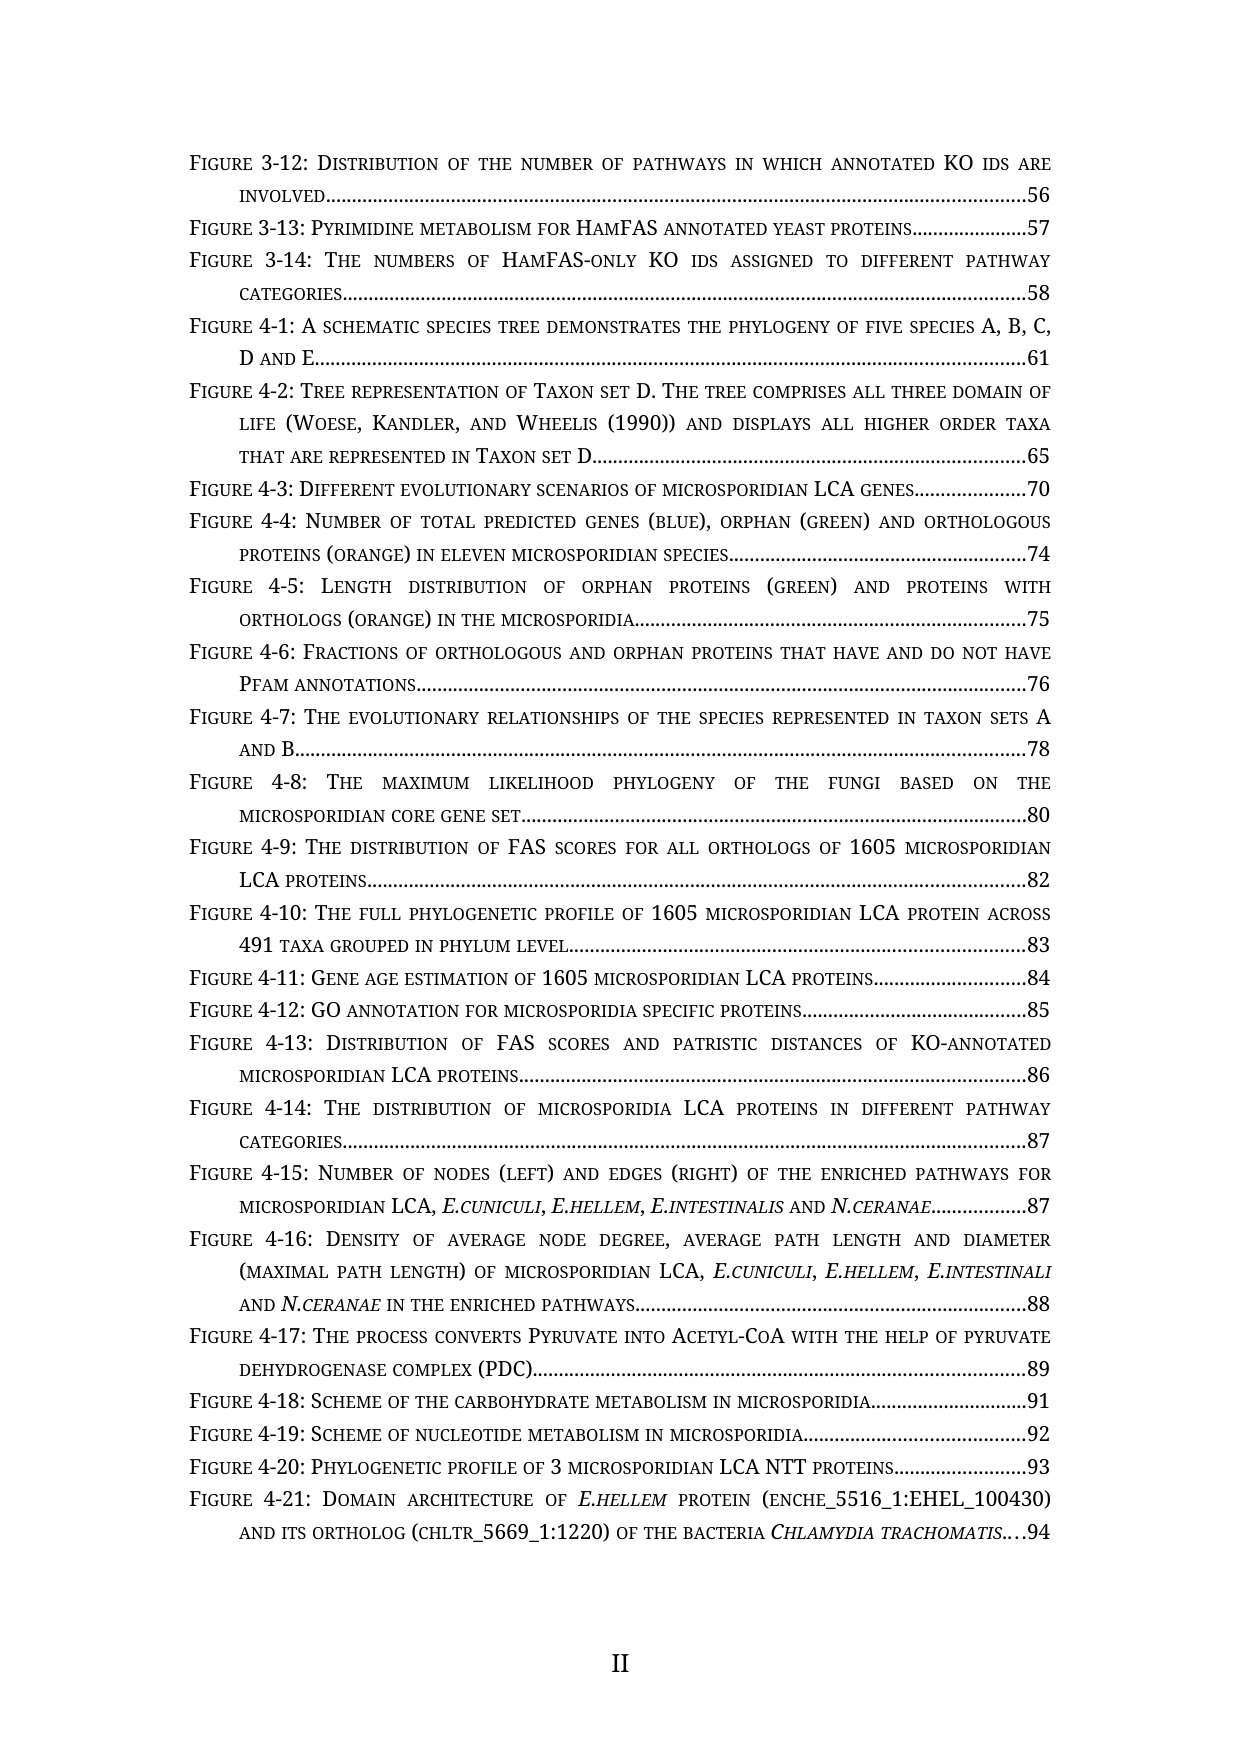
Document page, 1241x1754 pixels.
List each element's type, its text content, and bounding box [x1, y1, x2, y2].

text Figure 4-15: Number of nodes (left) and edges (right) of the enriched pathways for microsporidian LCA, E.cuniculi, E.hellem, E.intestinalis and N.ceranae. 87 [189, 1158, 1051, 1219]
text Figure 4-17: The process converts Pyruvate into Acetyl-CoA with the help of pyruvate dehydrogenase complex (PDC). 89 [189, 1321, 1051, 1382]
text Figure 4-16: Density of average node degree, average path length and diameter (maximal path length) of microsporidian LCA, E.cuniculi, E.hellem, E.intestinali and N.ceranae in the enriched pathways 88 [189, 1224, 1051, 1317]
text Figure 4-9: The distribution of FAS scores for all orthologs of 1605 microsporidian LCA proteins. 82 [189, 832, 1051, 893]
text Figure 4-7: The evolutionary relationships of the species represented in taxon sets A and B. 78 [189, 702, 1051, 763]
text Figure 4-14: The distribution of microsporidia LCA proteins in different pathway categories 87 [189, 1093, 1051, 1154]
text Figure 4-12: GO annotation for microsporidia specific proteins. 85 [189, 995, 1051, 1024]
text Figure 4-19: Scheme of nucleotide metabolism in microsporidia. 92 [189, 1419, 1051, 1448]
text Figure 4-2: Tree representation of Taxon set D. The tree comprises all three domain of life (Woese, Kandler, and Wheelis (1990)) and displays all higher order taxa that are represented in Taxon set D. 65 [189, 376, 1051, 469]
text Figure 4-21: Domain architecture of E.hellem protein (enche_5516_1:EHEL_100430) and its ortholog (chltr_5669_1:1220) of the bacteria Chlamydia trachomatis. 94 [189, 1484, 1051, 1546]
text Figure 4-5: Length distribution of orphan proteins (green) and proteins with orthologs (orange) in the microsporidia. 75 [189, 572, 1051, 633]
text Figure 3-12: Distribution of the number of pathways in which annotated KO ids are involved. 56 [189, 148, 1051, 209]
text Figure 4-11: Gene age estimation of 1605 microsporidian LCA proteins. 84 [189, 963, 1051, 991]
text Figure 3-13: Pyrimidine metabolism for HamFAS annotated yeast proteins. 57 [189, 213, 1051, 241]
text Figure 4-8: The maximum likelihood phylogeny of the fungi based on the microsporidian core gene set. 80 [189, 767, 1051, 828]
text Figure 4-6: Fractions of orthologous and orphan proteins that have and do not have Pfam annotations. 76 [189, 637, 1051, 698]
text Figure 4-3: Different evolutionary scenarios of microsporidian LCA genes. 70 [189, 474, 1051, 502]
text Figure 4-10: The full phylogenetic profile of 1605 microsporidian LCA protein across 491 taxa grouped in phylum level. 83 [189, 898, 1051, 959]
text Figure 3-14: The numbers of HamFAS-only KO ids assigned to different pathway categories. 58 [189, 246, 1051, 307]
text Figure 4-20: Phylogenetic profile of 3 microsporidian LCA NTT proteins. 93 [189, 1452, 1051, 1480]
text Figure 4-4: Number of total predicted genes (blue), orphan (green) and orthologous proteins (orange) in eleven microsporidian species. 74 [189, 506, 1051, 567]
text Figure 4-13: Distribution of FAS scores and patristic distances of KO-annotated microsporidian LCA proteins. 86 [189, 1028, 1051, 1089]
text Figure 4-1: A schematic species tree demonstrates the phylogeny of five species A, B, C, D and E. 61 [189, 311, 1051, 372]
text Figure 4-18: Scheme of the carbohydrate metabolism in microsporidia. 91 [189, 1387, 1051, 1415]
